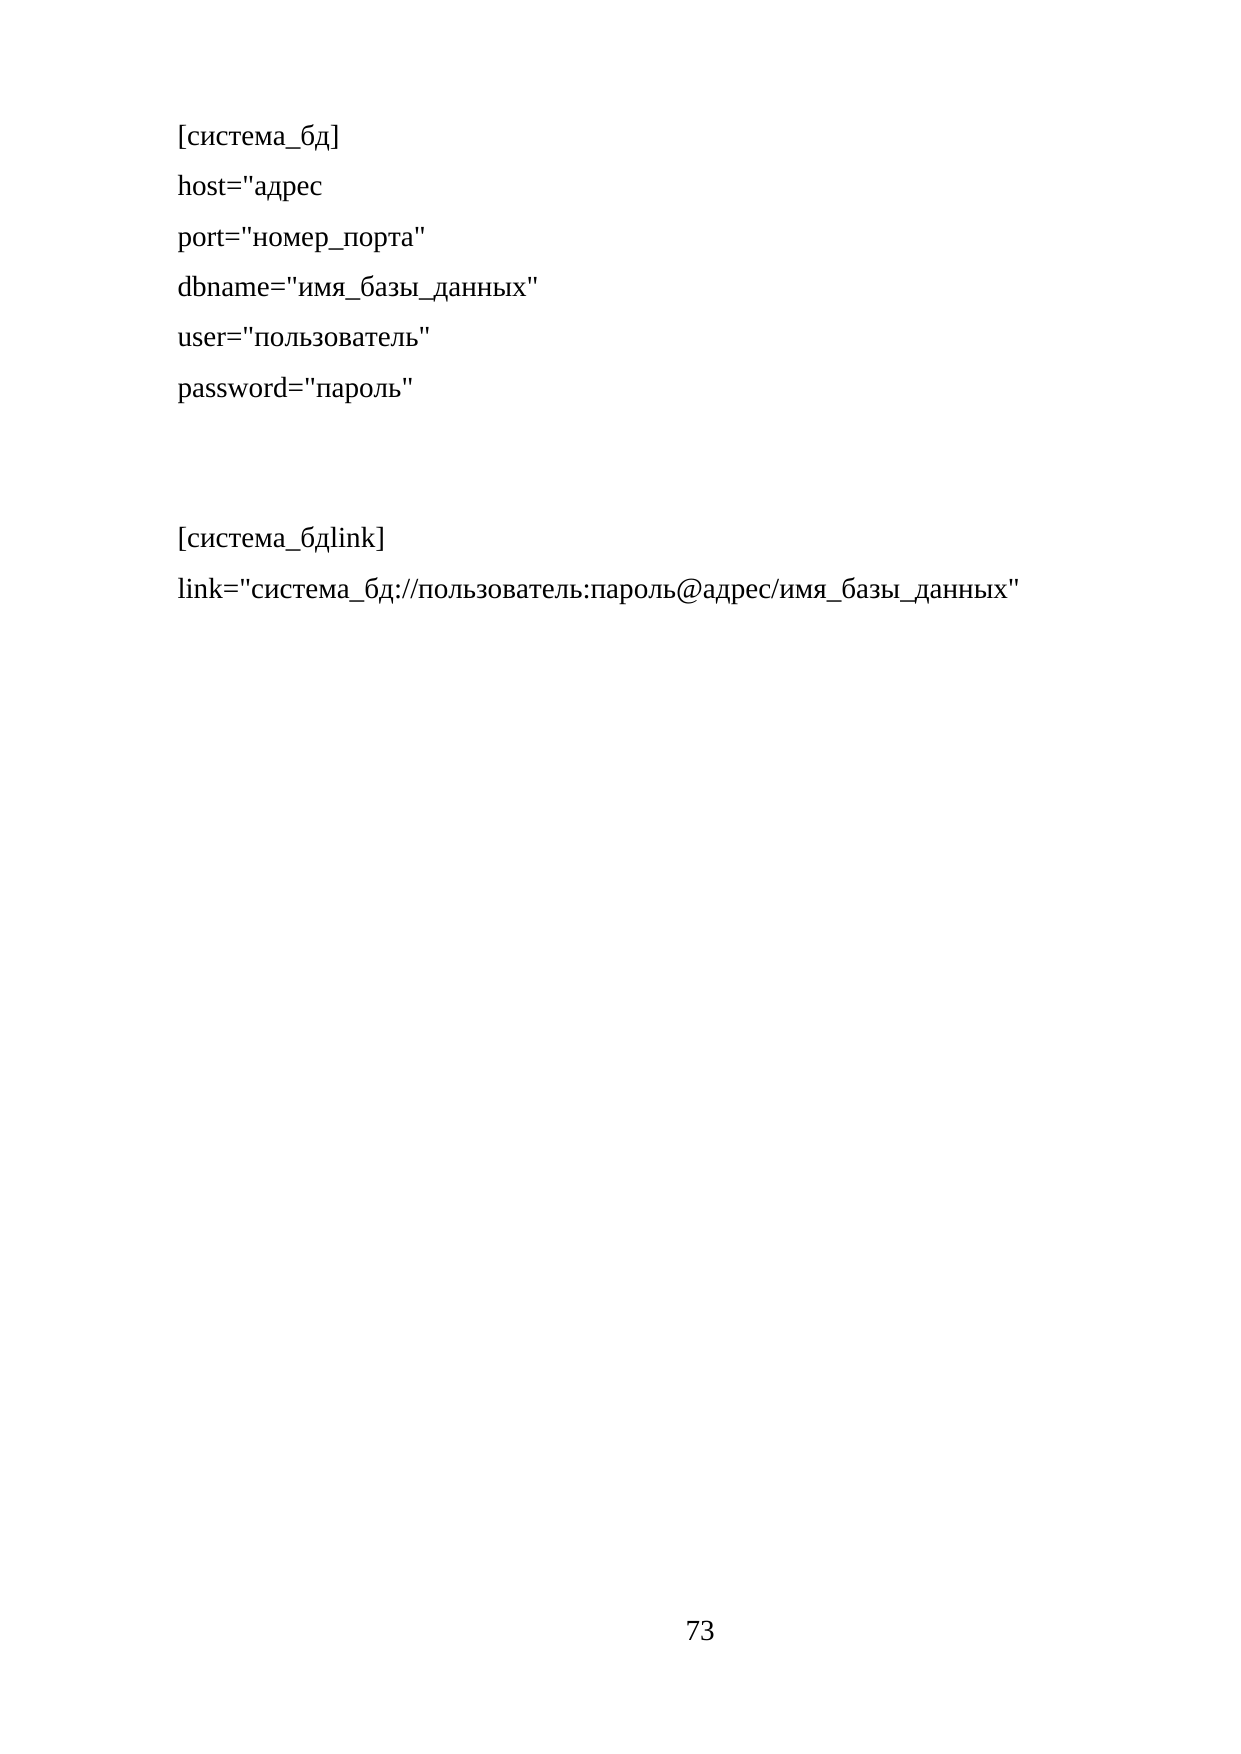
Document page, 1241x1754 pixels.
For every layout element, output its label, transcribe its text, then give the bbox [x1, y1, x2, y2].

text dbname="имя_базы_данных" [177, 269, 1152, 303]
text link="система_бд://пользователь:пароль@адрес/имя_базы_данных" [177, 571, 1152, 604]
text password="пароль" [177, 370, 1152, 403]
text host="адрес [177, 168, 1152, 202]
text user="пользователь" [177, 319, 1152, 353]
text port="номер_порта" [177, 219, 1152, 252]
text [система_бд] [177, 118, 1152, 152]
text [система_бдlink] [177, 521, 1152, 554]
